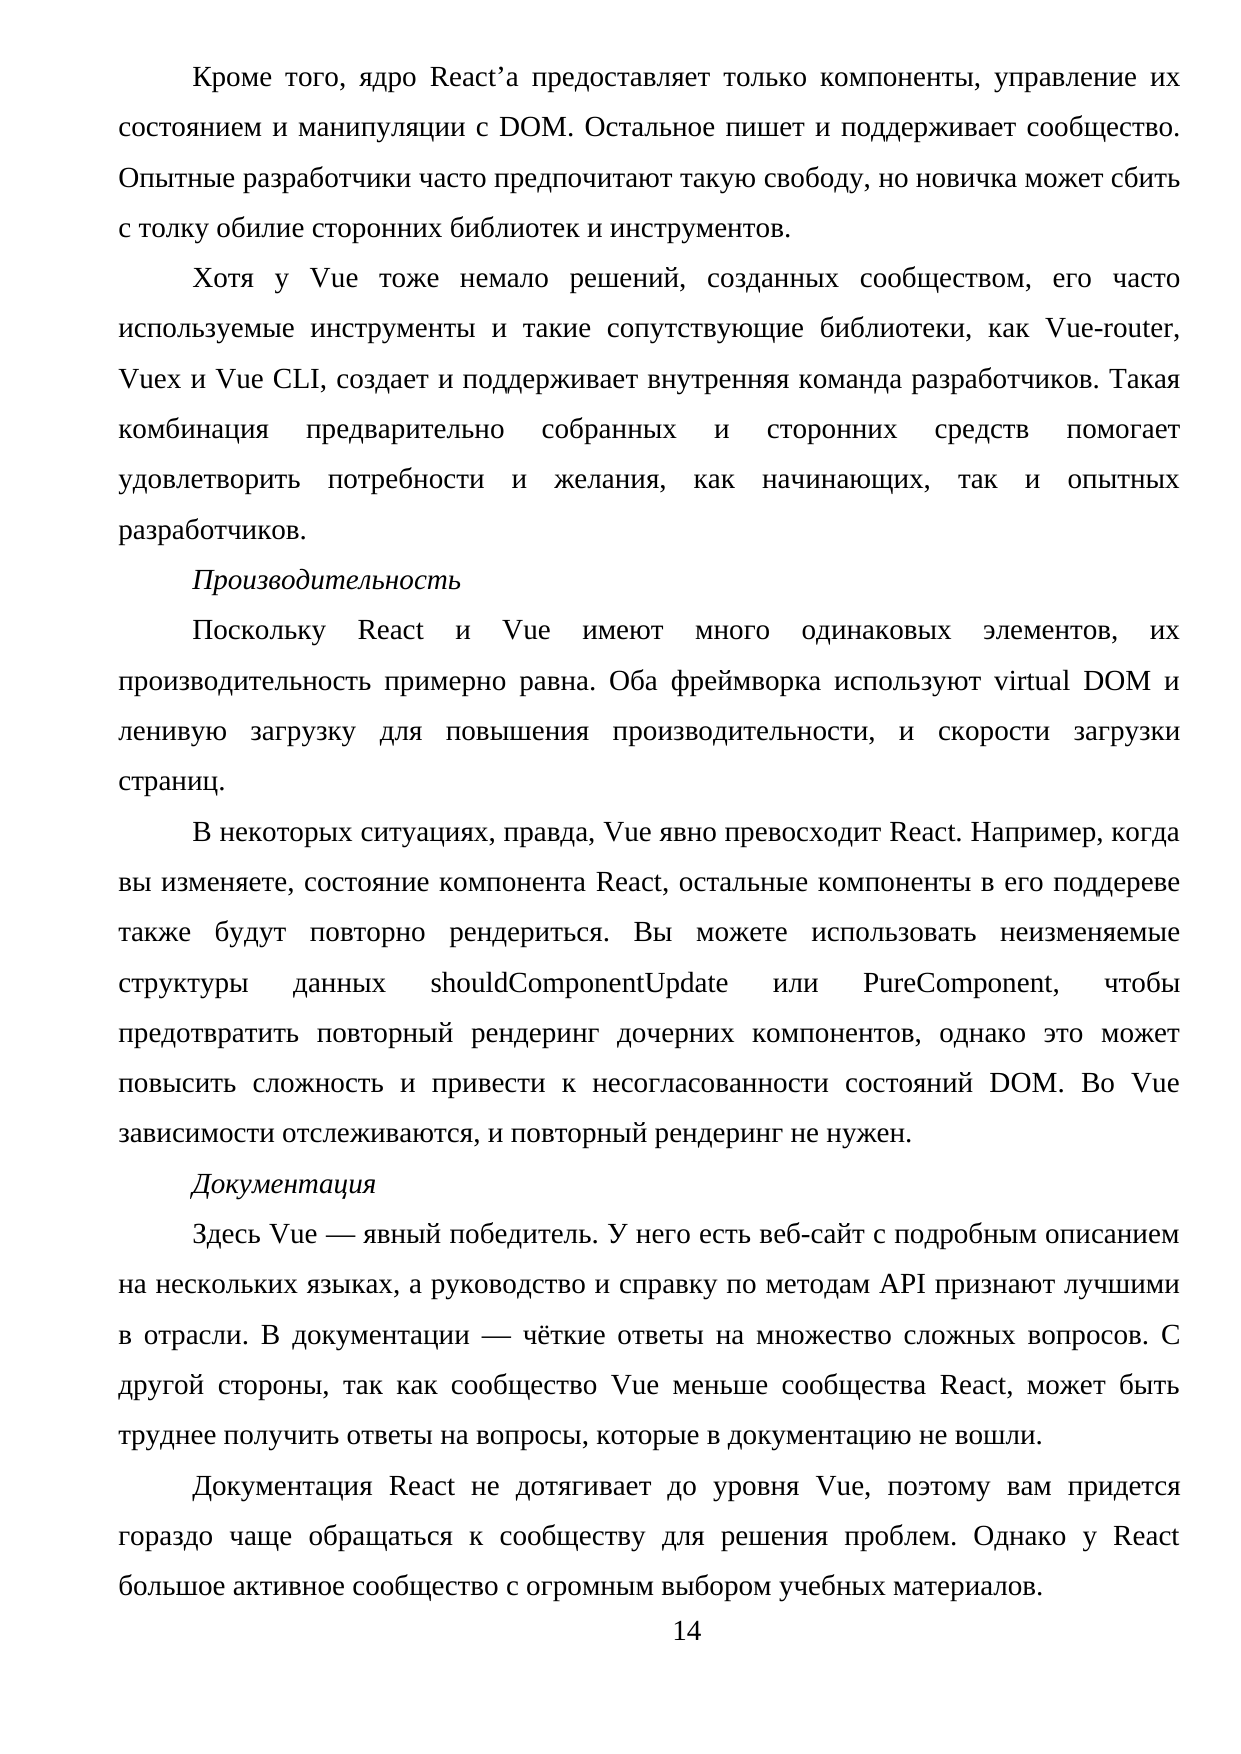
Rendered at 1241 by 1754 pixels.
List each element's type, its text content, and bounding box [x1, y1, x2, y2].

text Кроме того, ядро React’а предоставляет только компоненты, управление их состоянием и манипуляции с DOM. Остальное пишет и поддерживает сообщество. Опытные разработчики часто предпочитают такую свободу, но новичка может сбить с толку обилие сторонних библиотек и инструментов. [118, 59, 1181, 243]
text Здесь Vue — явный победитель. У него есть веб-сайт с подробным описанием на нескольких языках, а руководство и справку по методам API признают лучшими в отрасли. В документации — чёткие ответы на множество сложных вопросов. С другой стороны, так как сообщество Vue меньше сообщества React, может быть труднее получить ответы на вопросы, которые в документацию не вошли. [118, 1216, 1181, 1451]
text Хотя у Vue тоже немало решений, созданных сообществом, его часто используемые инструменты и такие сопутствующие библиотеки, как Vue-router, Vuex и Vue CLI, создает и поддерживает внутренняя команда разработчиков. Такая комбинация предварительно собранных и сторонних средств помогает удовлетворить потребности и желания, как начинающих, так и опытных разработчиков. [118, 260, 1181, 545]
text Производительность [118, 562, 1181, 596]
text Документация [118, 1166, 1181, 1199]
text Поскольку React и Vue имеют много одинаковых элементов, их производительность примерно равна. Оба фреймворка используют virtual DOM и ленивую загрузку для повышения производительности, и скорости загрузки страниц. [118, 612, 1181, 797]
text Документация React не дотягивает до уровня Vue, поэтому вам придется гораздо чаще обращаться к сообществу для решения проблем. Однако у React большое активное сообщество с огромным выбором учебных материалов. [118, 1468, 1181, 1602]
text В некоторых ситуациях, правда, Vue явно превосходит React. Например, когда вы изменяете, состояние компонента React, остальные компоненты в его поддереве также будут повторно рендериться. Вы можете использовать неизменяемые структуры данных shouldComponentUpdate или PureComponent, чтобы предотвратить повторный рендеринг дочерних компонентов, однако это может повысить сложность и привести к несогласованности состояний DOM. Во Vue зависимости отслеживаются, и повторный рендеринг не нужен. [118, 814, 1181, 1149]
